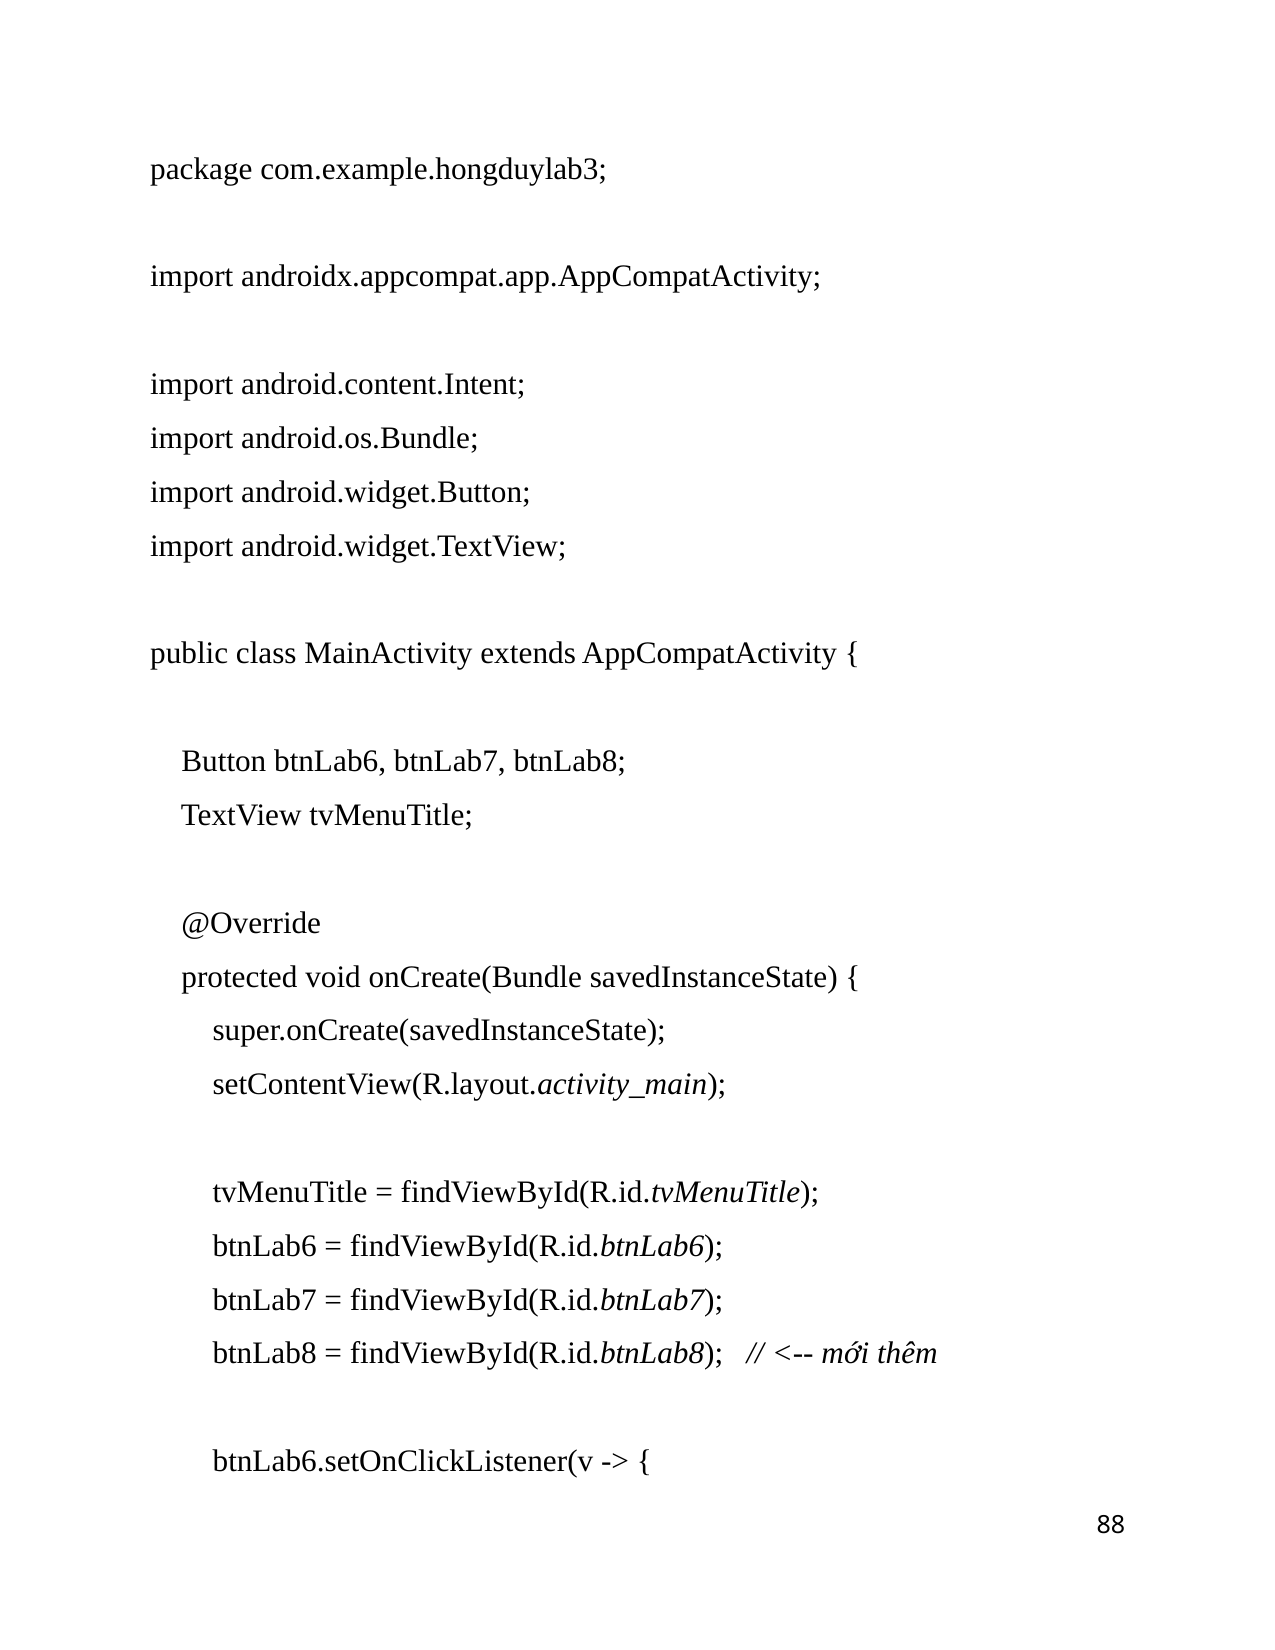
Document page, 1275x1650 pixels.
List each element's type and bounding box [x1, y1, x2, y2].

text [150, 150, 1125, 1478]
